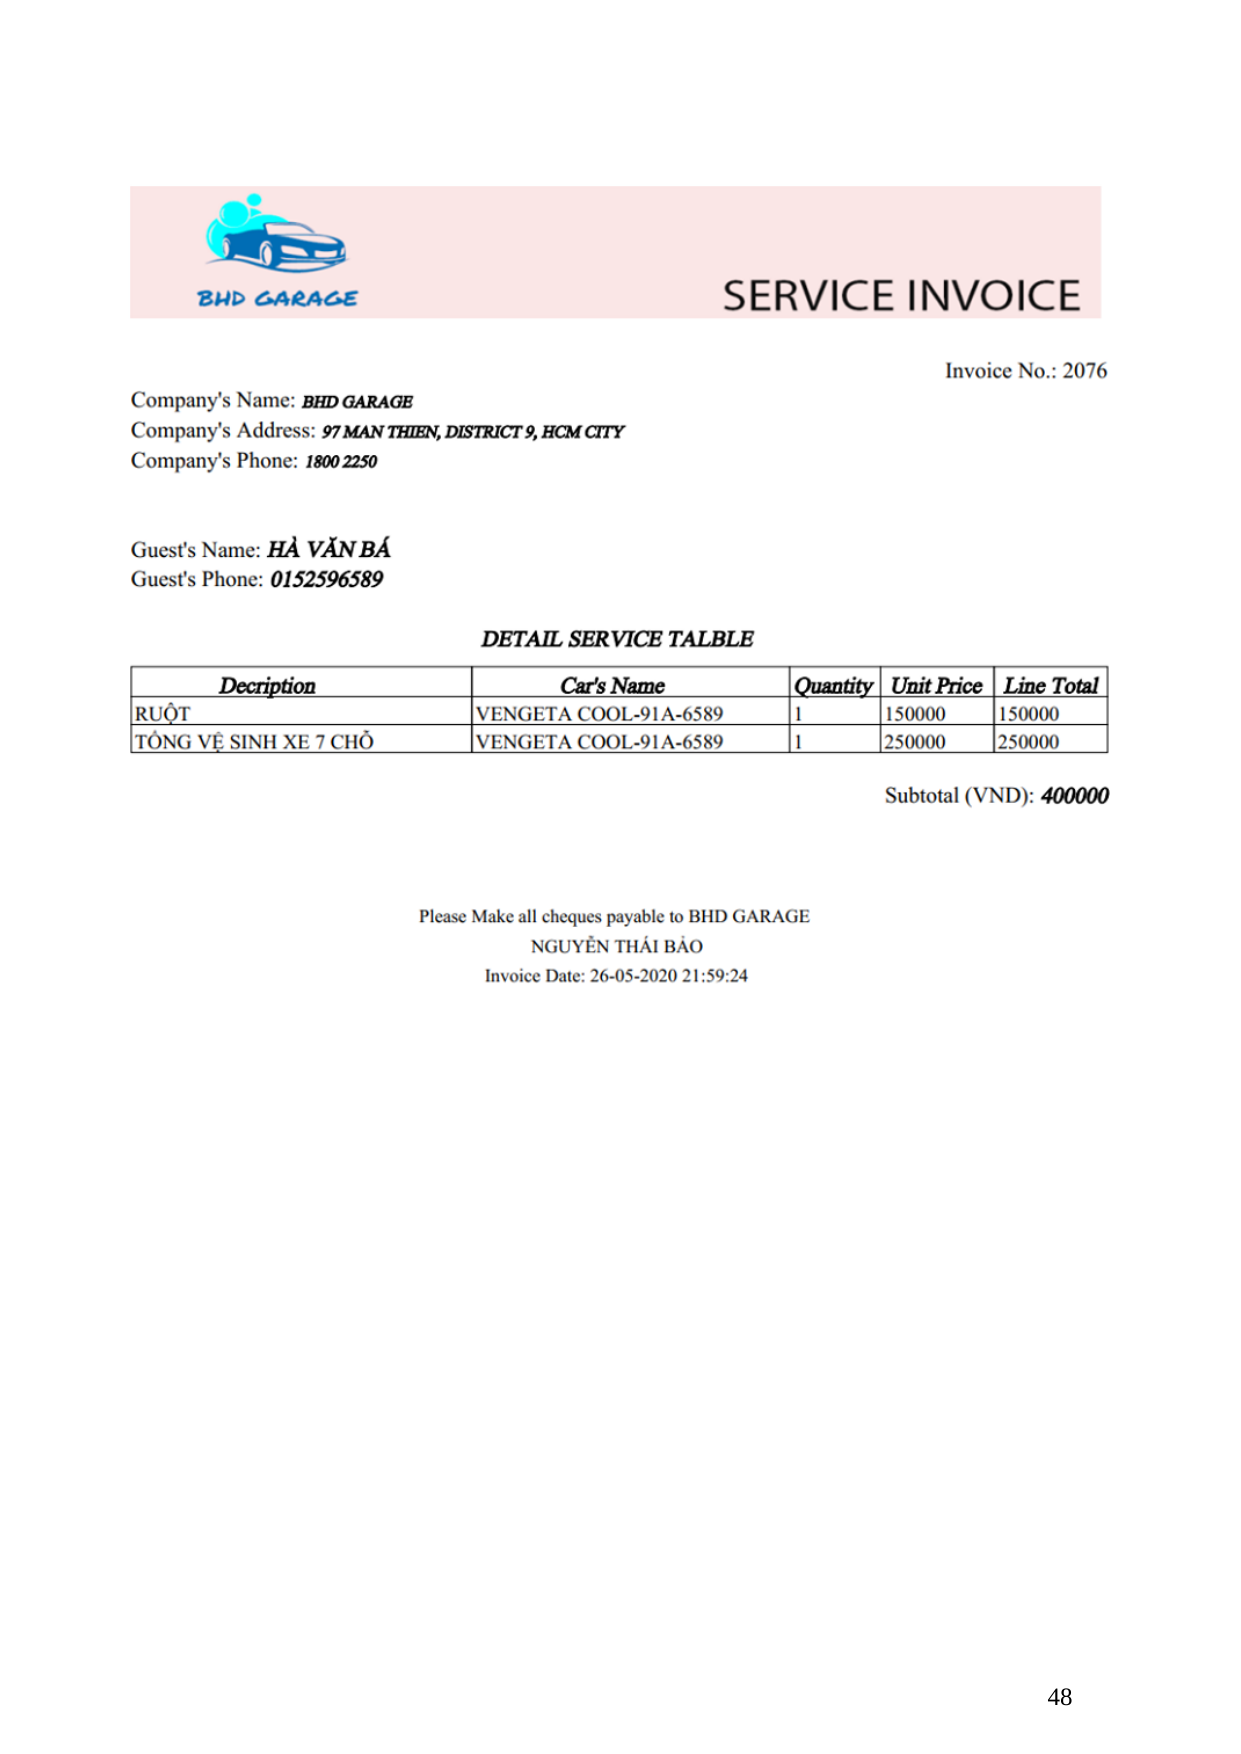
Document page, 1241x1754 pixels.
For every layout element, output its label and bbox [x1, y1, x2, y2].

picture [100, 150, 1118, 993]
